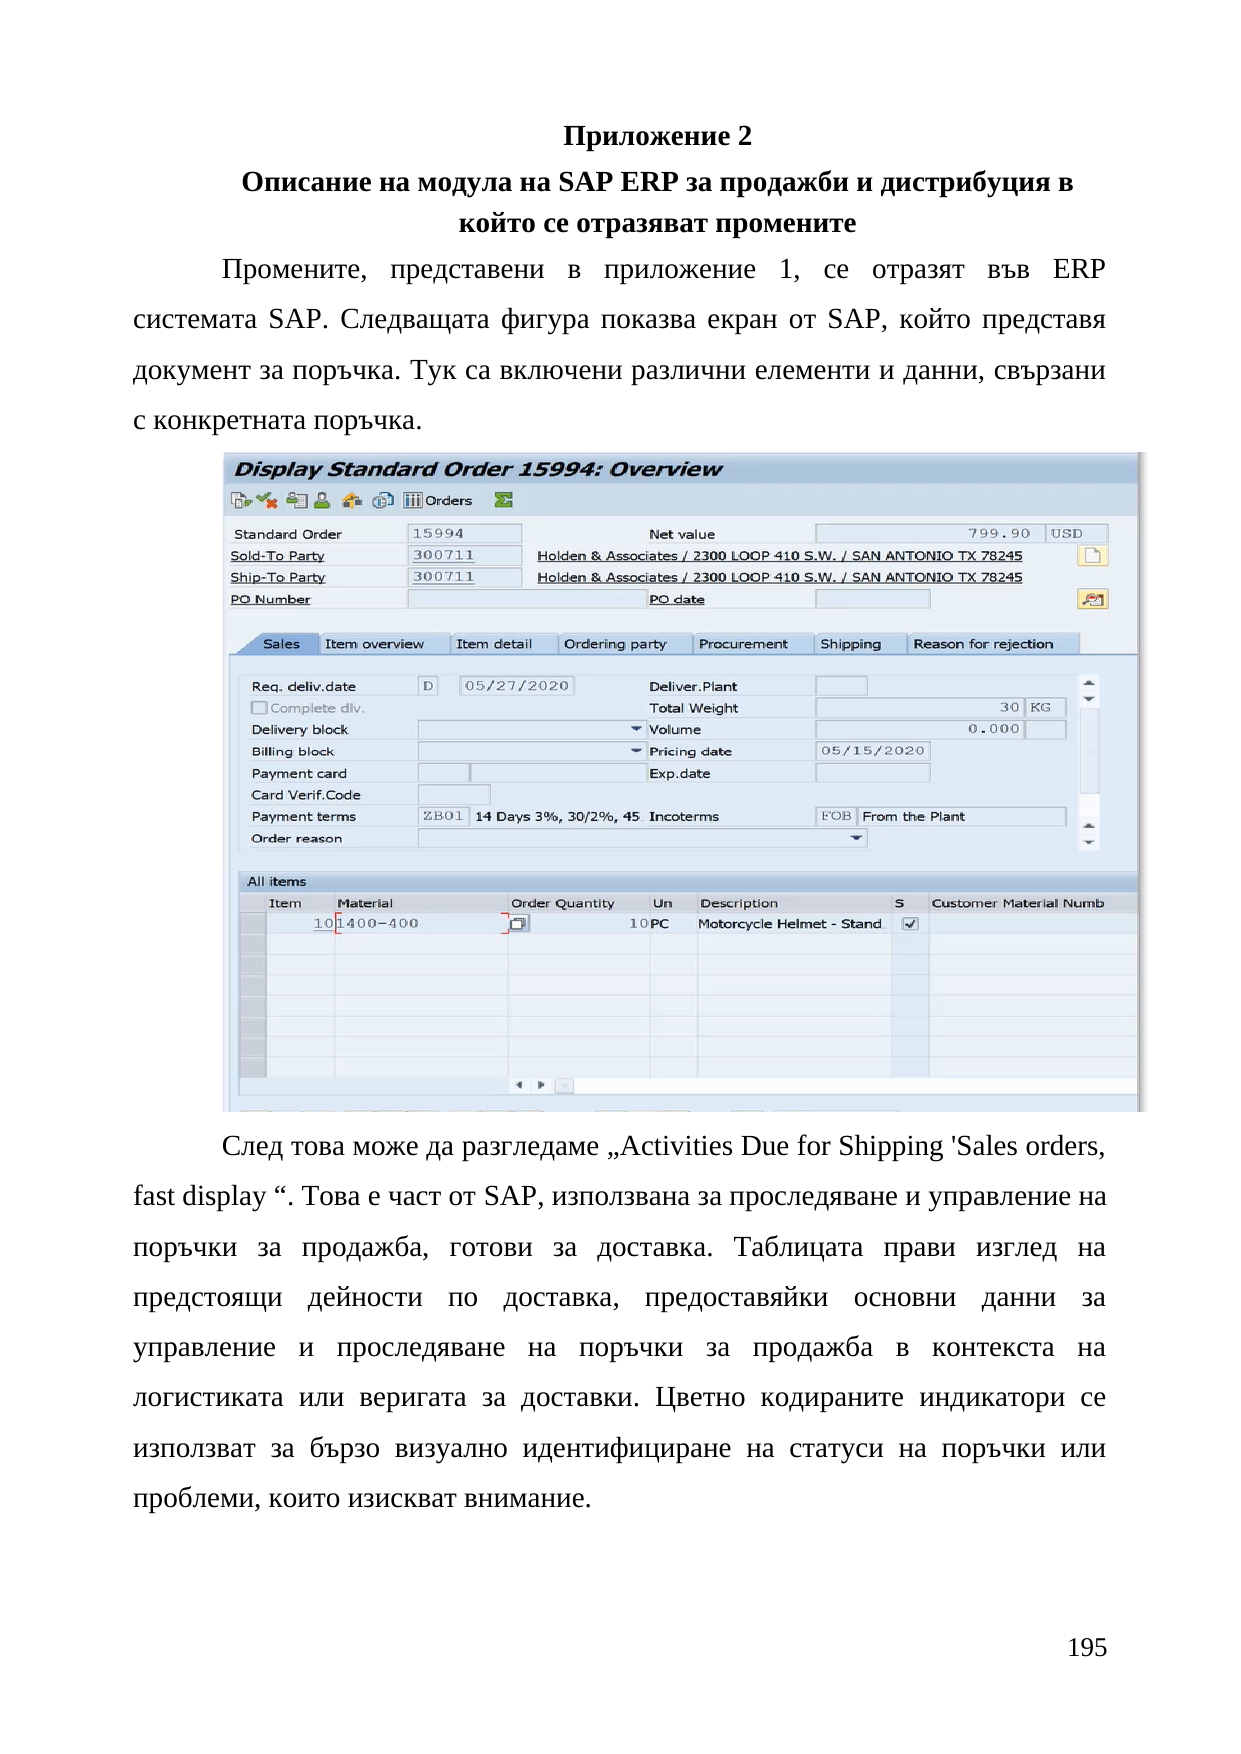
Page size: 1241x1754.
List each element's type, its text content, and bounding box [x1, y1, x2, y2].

list Описание на модула на SAP ERP за продажби и дистрибуция в който се отразяват промените [208, 164, 1107, 238]
list Приложение 2 [208, 118, 1107, 152]
picture [221, 452, 1148, 1112]
text Промените, представени в приложение 1, се отразят във ERP системата SAP. Следващата фигура показва екран от SAP, който представя документ за поръчка. Тук са включени различни елементи и данни, свързани с конкретната поръчка. [133, 251, 1107, 436]
text След това може да разгледаме „Activities Due for Shipping 'Sales orders, fast display “. Това е част от SAP, използвана за проследяване и управление на поръчки за продажба, готови за доставка. Таблицата прави изглед на предстоящи дейности по доставка, предоставяйки основни данни за управление и проследяване на поръчки за продажба в контекста на логистиката или веригата за доставки. Цветно кодираните индикатори се използват за бързо визуално идентифициране на статуси на поръчки или проблеми, които изискват внимание. [133, 1128, 1107, 1514]
